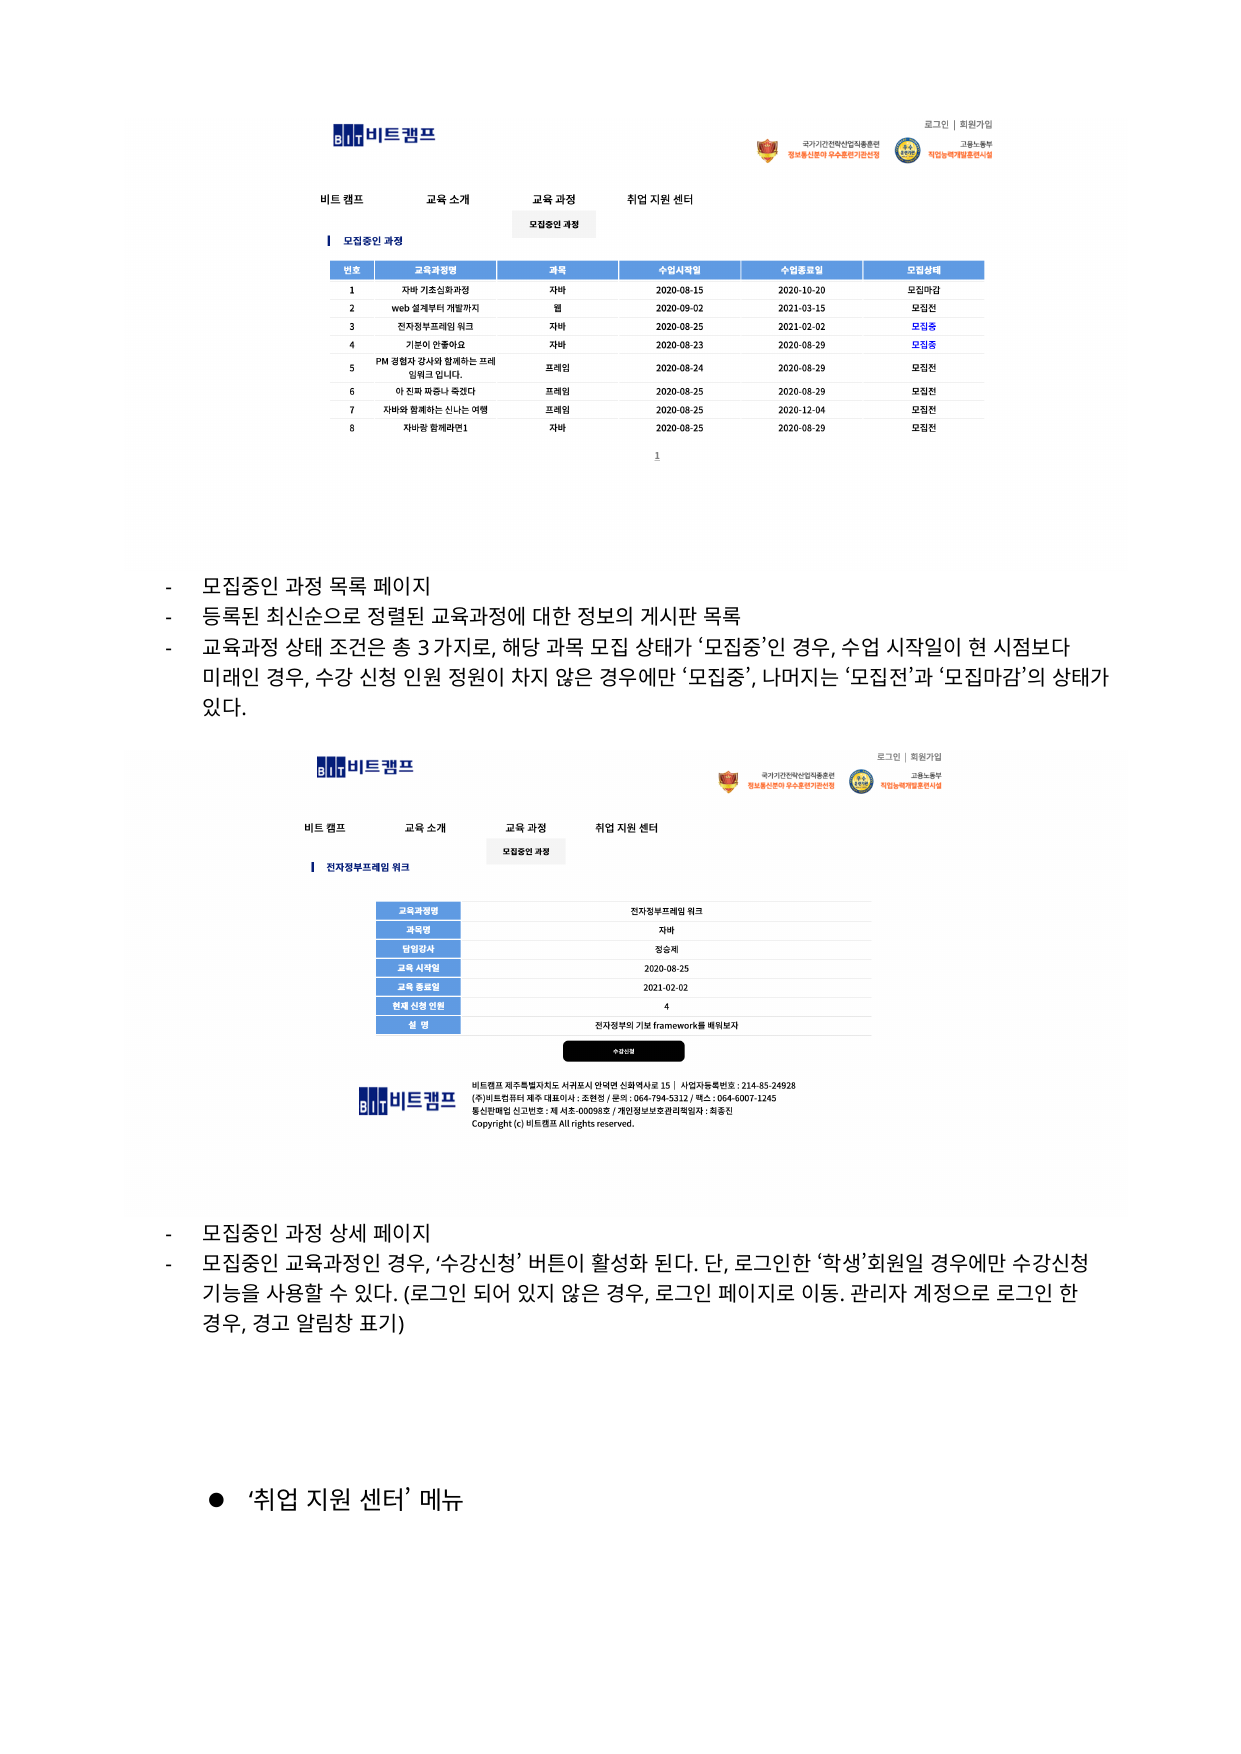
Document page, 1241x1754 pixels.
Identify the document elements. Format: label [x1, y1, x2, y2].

picture [123, 118, 1128, 571]
table_cell [112, 118, 1139, 1545]
picture [123, 750, 1128, 1217]
